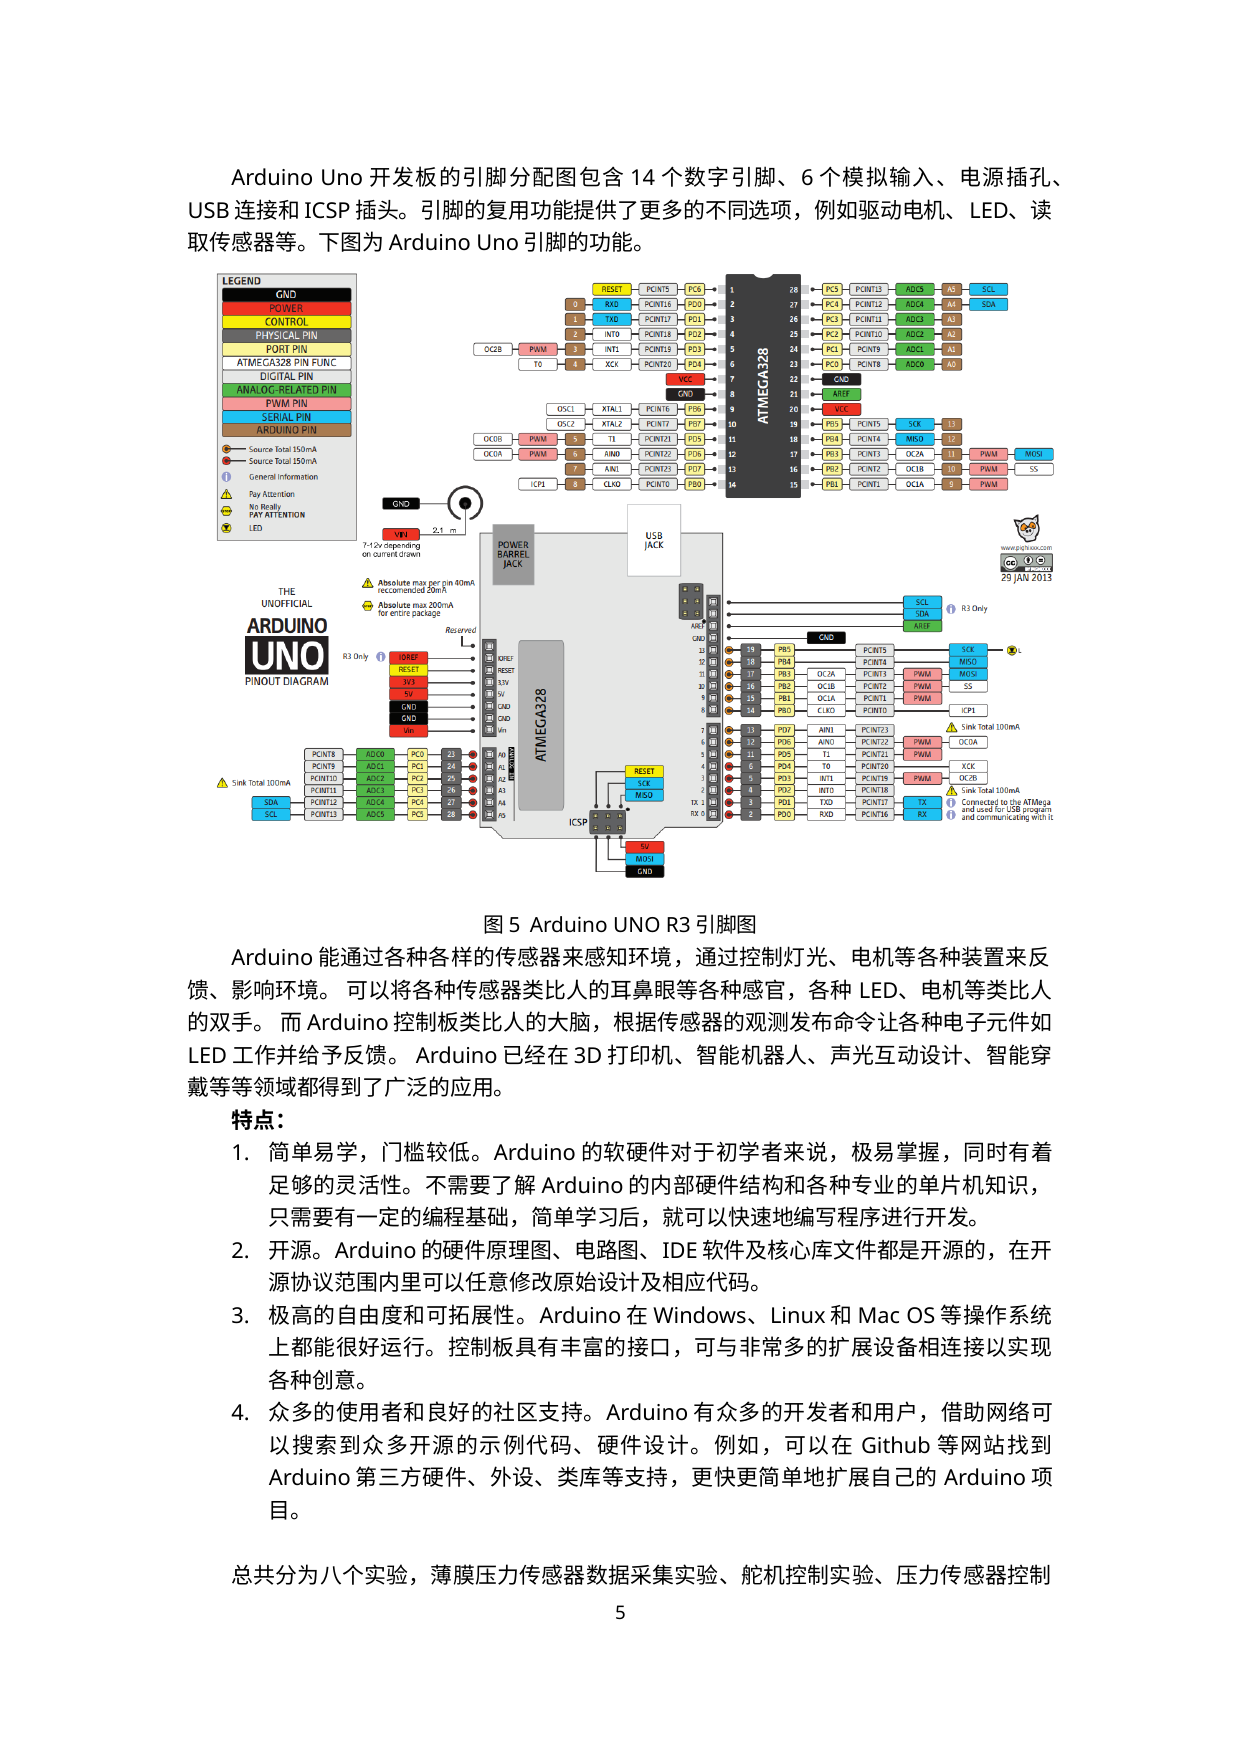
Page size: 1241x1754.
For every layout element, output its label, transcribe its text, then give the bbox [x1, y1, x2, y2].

list 极高的自由度和可拓展性。Arduino在Windows、Linux和Mac OS等操作系统上都能很好运行。控制板具有丰富的接口，可与非常多的扩展设备相连接以实现各种创意。 [231, 1297, 1053, 1395]
text Arduino能通过各种各样的传感器来感知环境，通过控制灯光、电机等各种装置来反馈、影响环境。 可以将各种传感器类比人的耳鼻眼等各种感官，各种LED、电机等类比人的双手。 而Arduino控制板类比人的大脑，根据传感器的观测发布命令让各种电子元件如LED工作并给予反馈。 Arduino已经在3D打印机、智能机器人、声光互动设计、智能穿戴等等领域都得到了广泛的应用。 [187, 940, 1053, 1102]
picture [187, 257, 1084, 884]
text 图 5 Arduino UNO R3引脚图 [187, 907, 1053, 940]
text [187, 1557, 1053, 1590]
text 特点： [187, 1102, 1053, 1135]
list 开源。Arduino的硬件原理图、电路图、IDE软件及核心库文件都是开源的，在开源协议范围内里可以任意修改原始设计及相应代码。 [231, 1232, 1053, 1297]
list 众多的使用者和良好的社区支持。Arduino有众多的开发者和用户，借助网络可以搜索到众多开源的示例代码、硬件设计。例如，可以在Github等网站找到Arduino第三方硬件、外设、类库等支持，更快更简单地扩展自己的Arduino项目。 [231, 1395, 1053, 1525]
text Arduino Uno开发板的引脚分配图包含14个数字引脚、6个模拟输入、电源插孔、USB连接和ICSP插头。引脚的复用功能提供了更多的不同选项，例如驱动电机、LED、读取传感器等。下图为Arduino Uno引脚的功能。 [187, 160, 1053, 257]
list 简单易学，门槛较低。Arduino的软硬件对于初学者来说，极易掌握，同时有着足够的灵活性。不需要了解Arduino的内部硬件结构和各种专业的单片机知识，只需要有一定的编程基础，简单学习后，就可以快速地编写程序进行开发。 [231, 1135, 1053, 1232]
